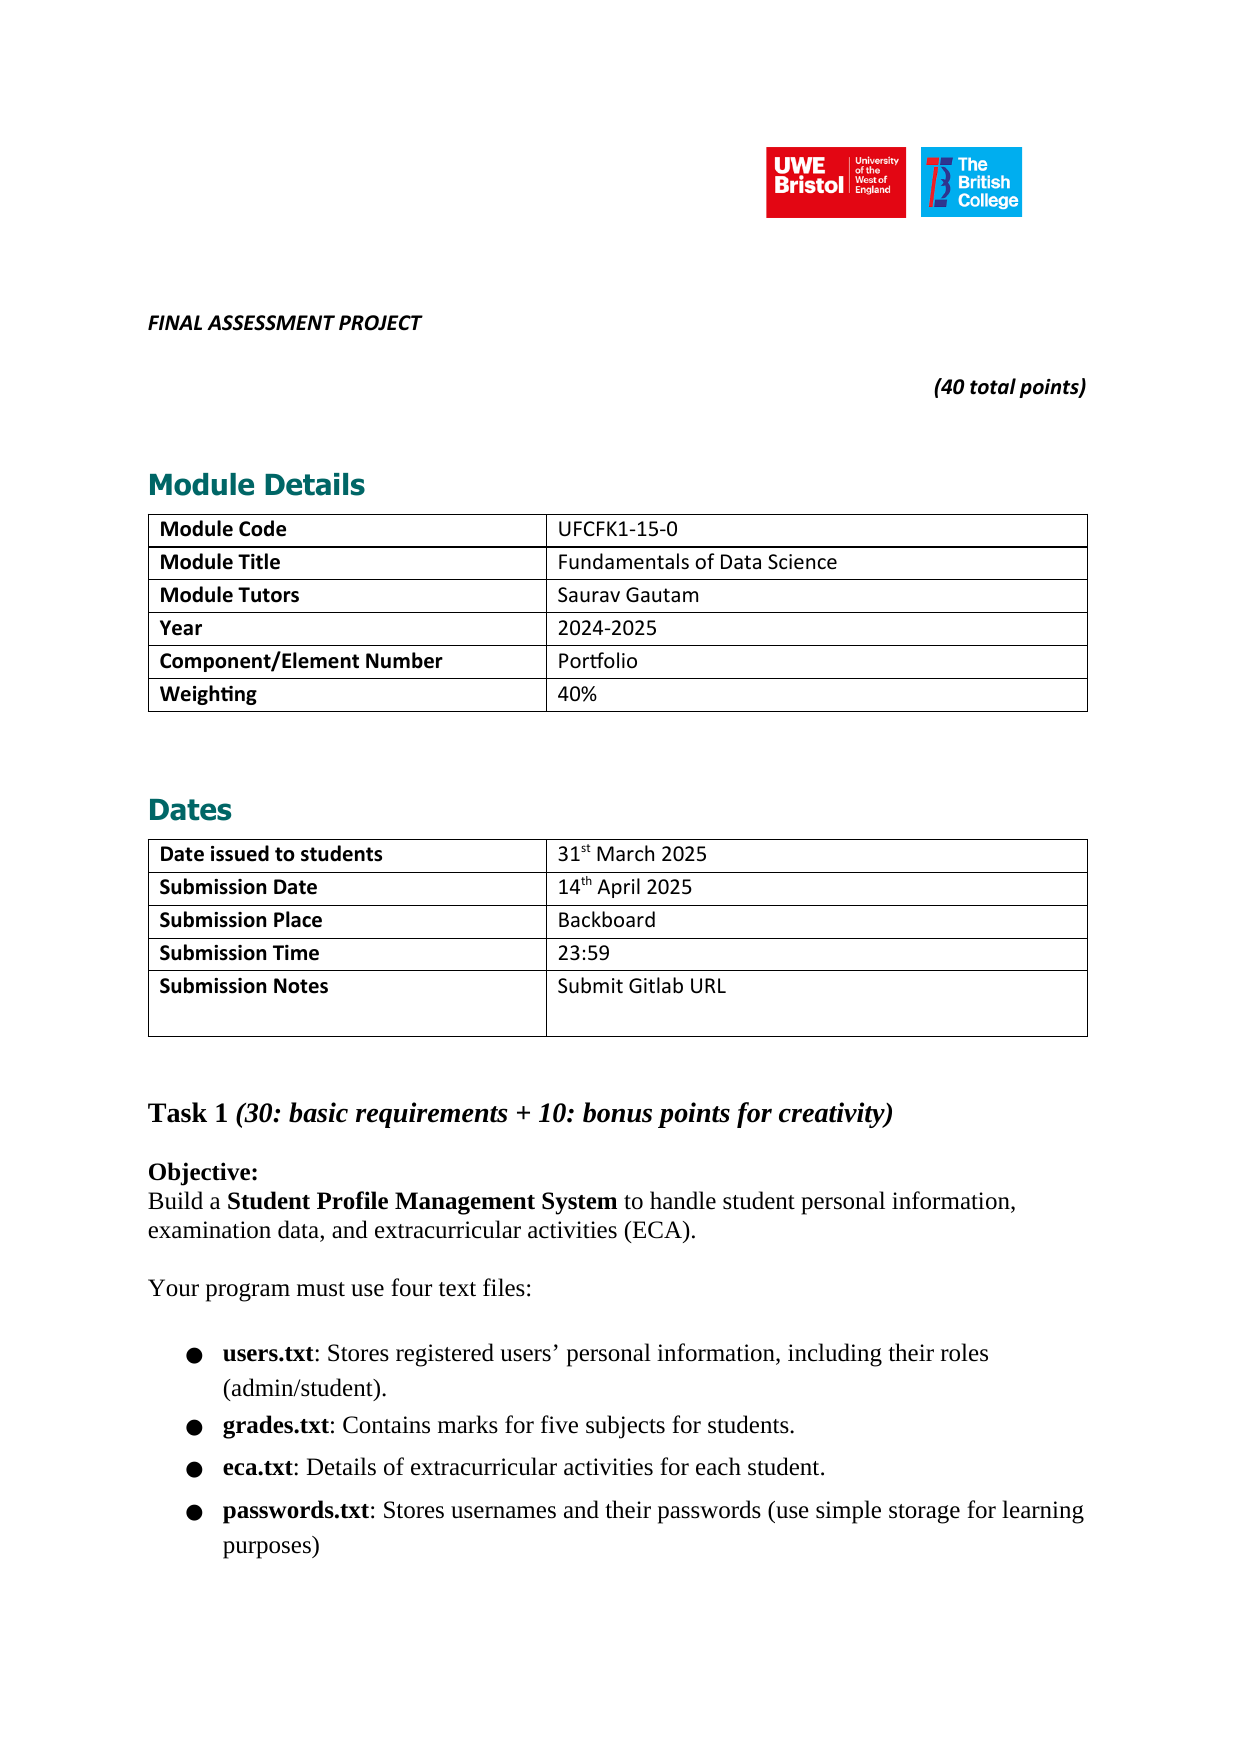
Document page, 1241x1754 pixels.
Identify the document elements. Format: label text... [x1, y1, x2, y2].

list users.txt: Stores registered users’ personal information, including their roles (admin/student). [185, 1331, 1093, 1402]
list eca.txt: Details of extracurricular activities for each student. [185, 1445, 1093, 1488]
text Task 1 (30: basic requirements + 10: bonus points for creativity) [148, 1096, 1093, 1128]
table_cell Submit Gitlab URL [547, 971, 1087, 1036]
table_header UFCFK1-15-0 [547, 515, 1087, 546]
table_cell Module Tutors [149, 580, 546, 612]
table_cell 40% [547, 679, 1087, 711]
picture [941, 158, 952, 164]
picture [935, 200, 946, 206]
table_cell Backboard [547, 906, 1087, 937]
table_cell Component/Element Number [149, 646, 546, 678]
picture [766, 147, 907, 218]
subtitle Module Details [148, 466, 1093, 501]
picture [927, 158, 938, 164]
list passwords.txt: Stores usernames and their passwords (use simple storage for learning purposes) [185, 1488, 1093, 1559]
table_cell Year [149, 613, 546, 645]
picture [986, 194, 991, 206]
text Your program must use four text files: [148, 1273, 1093, 1302]
table_cell Weighting [149, 679, 546, 711]
picture [1002, 176, 1009, 188]
table_cell 14th April 2025 [547, 873, 1087, 904]
table_cell Submission Date [149, 873, 546, 904]
text (40 total points) [148, 373, 1093, 401]
table_cell Submission Notes [149, 971, 546, 1036]
table_cell Submission Place [149, 906, 546, 937]
subtitle Dates [148, 791, 1093, 826]
table_cell 23:59 [547, 939, 1087, 970]
picture [960, 176, 989, 188]
picture [944, 168, 950, 197]
table_cell Submission Time [149, 939, 546, 970]
picture [1002, 197, 1011, 207]
table_cell Saurav Gautam [547, 580, 1087, 612]
picture [930, 167, 938, 206]
text FINAL ASSESSMENT PROJECT [148, 308, 1093, 337]
list grades.txt: Contains marks for five subjects for students. [185, 1402, 1093, 1445]
table_header Module Code [149, 515, 546, 546]
table_cell 2024-2025 [547, 613, 1087, 645]
text Objective: Build a Student Profile Management System to handle student personal information, examination data, and extracurricular activities (ECA). [148, 1157, 1093, 1244]
table_cell Fundamentals of Data Science [547, 548, 1087, 579]
table_cell Module Title [149, 548, 546, 579]
picture [959, 158, 986, 170]
table_cell Portfolio [547, 646, 1087, 678]
table_header 31st March 2025 [547, 840, 1087, 872]
picture [967, 200, 977, 206]
table_header Date issued to students [149, 840, 546, 872]
